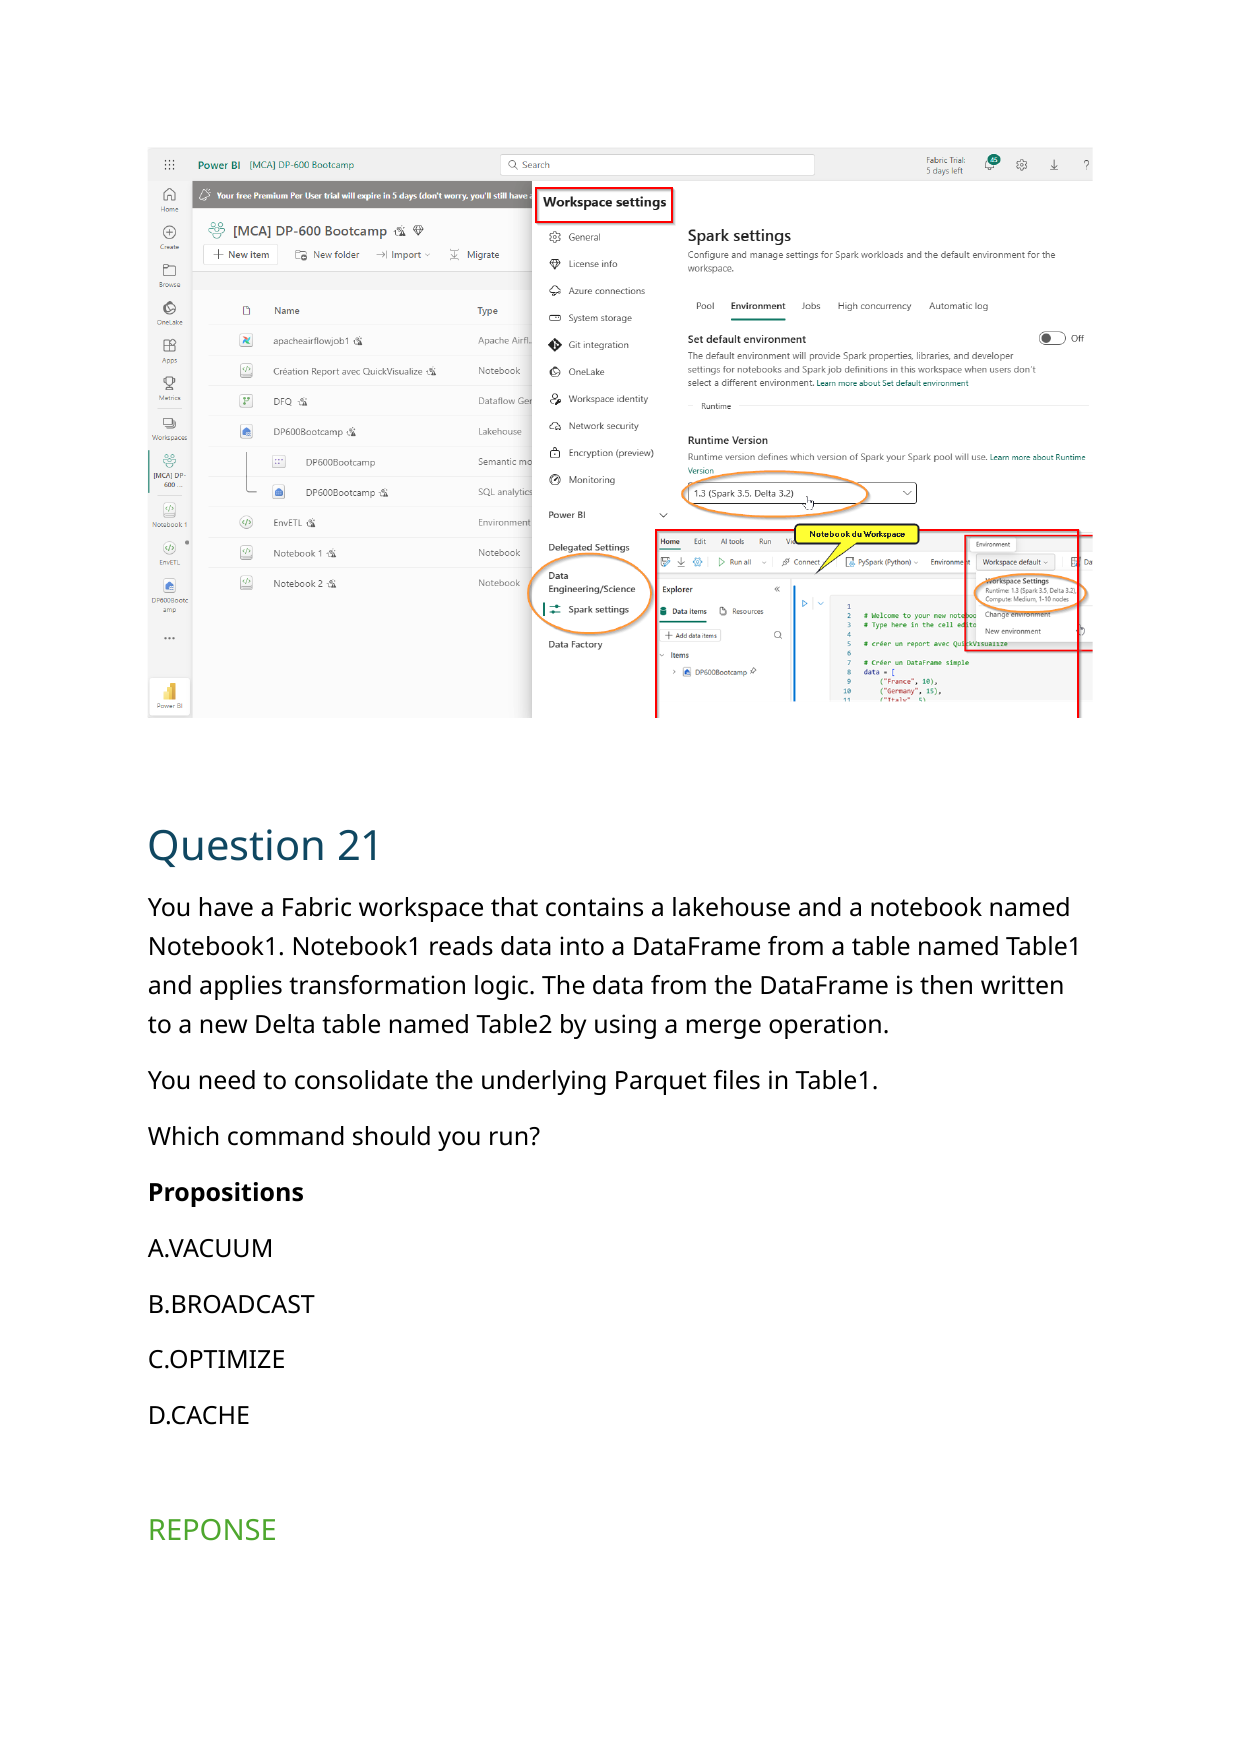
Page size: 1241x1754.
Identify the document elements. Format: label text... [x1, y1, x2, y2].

text Propositions [148, 1175, 1093, 1209]
text C.OPTIMIZE [148, 1342, 1093, 1376]
text A.VACUUM [148, 1231, 1093, 1264]
text You need to consolidate the underlying Parquet files in Table1. [148, 1063, 1093, 1097]
text Which command should you run? [148, 1119, 1093, 1153]
picture [147, 147, 1093, 718]
text B.BROADCAST [148, 1286, 1093, 1320]
text D.CACHE [148, 1398, 1093, 1432]
subtitle Question 21 [148, 816, 1093, 873]
text You have a Fabric workspace that contains a lakehouse and a notebook named Notebook1. Notebook1 reads data into a DataFrame from a table named Table1 and applies transformation logic. The data from the DataFrame is then written to a new Delta table named Table2 by using a merge operation. [148, 890, 1093, 1041]
subtitle REPONSE [148, 1510, 1093, 1549]
